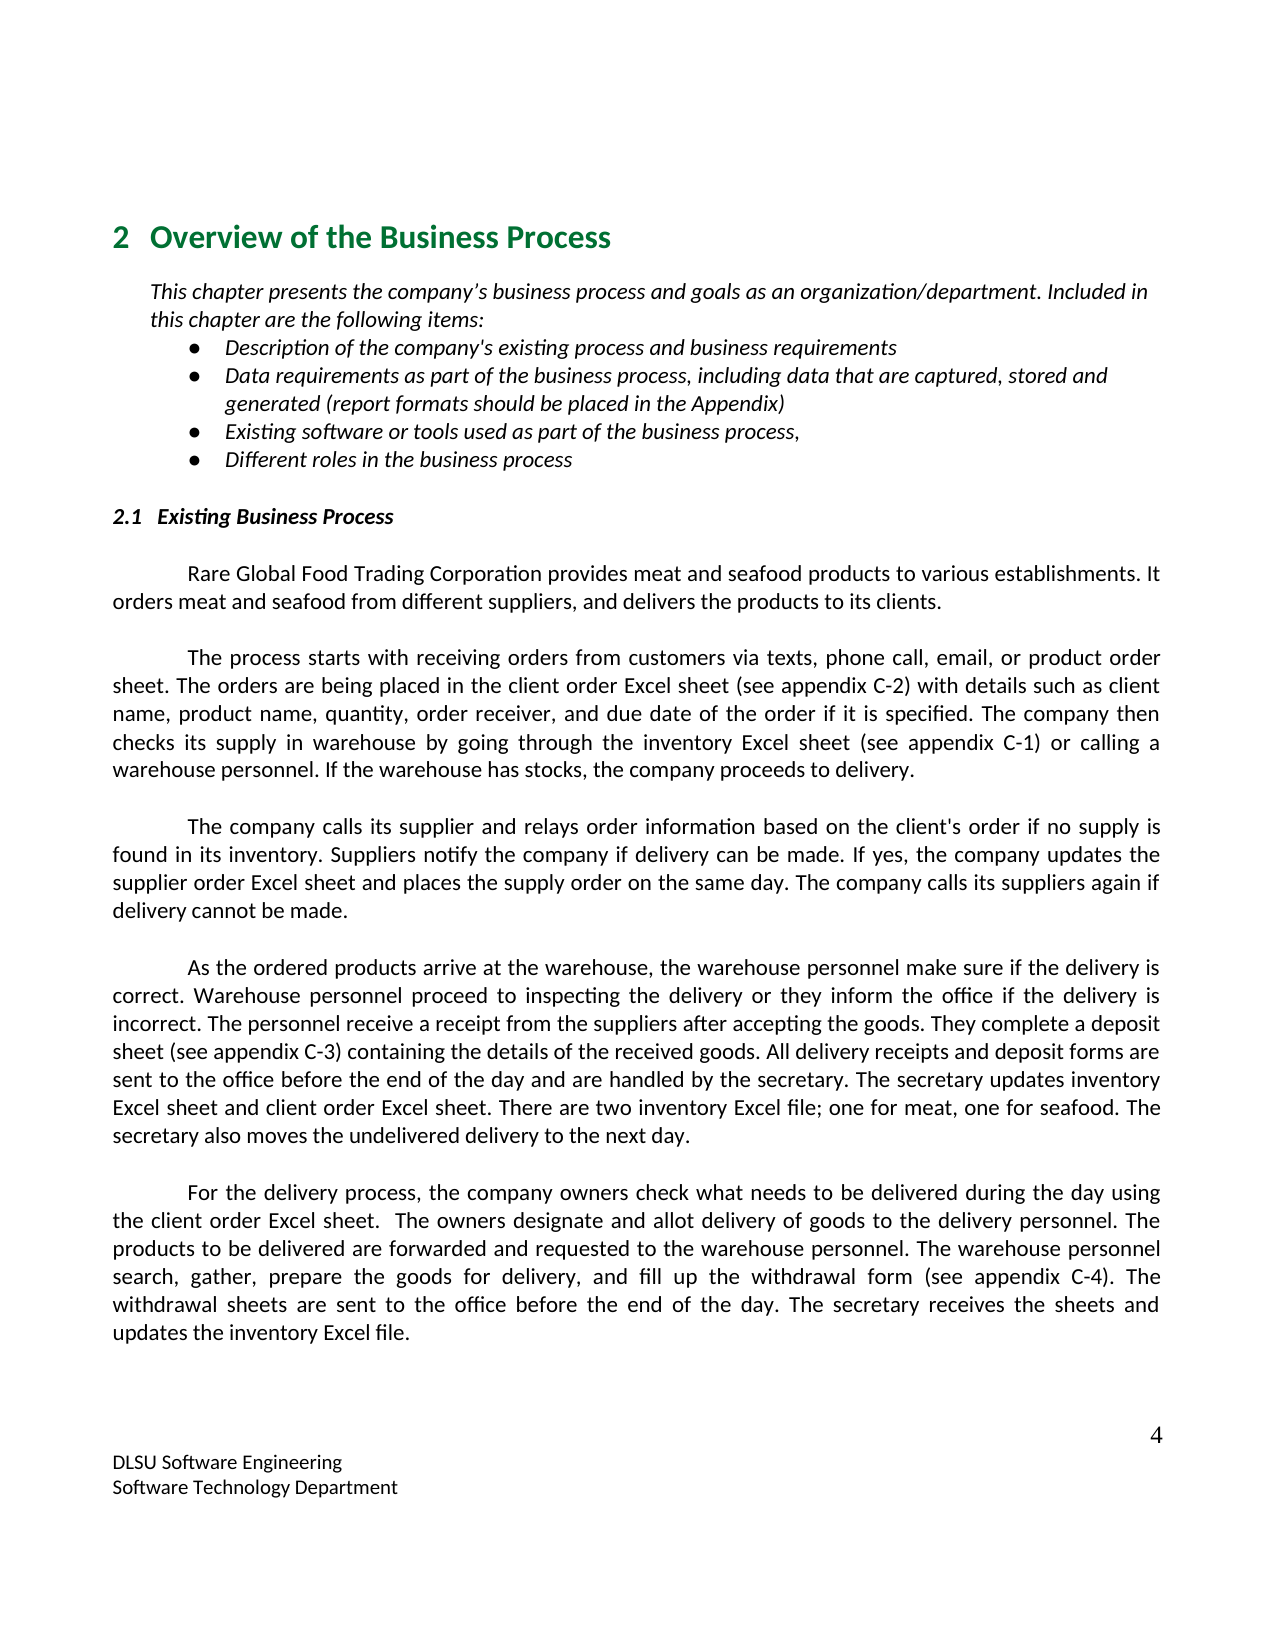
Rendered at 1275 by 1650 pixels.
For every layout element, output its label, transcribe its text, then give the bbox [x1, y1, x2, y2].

text This chapter presents the company’s business process and goals as an organization/department. Included in this chapter are the following items: [150, 277, 1162, 333]
text The process starts with receiving orders from customers via texts, phone call, email, or product order sheet. The orders are being placed in the client order Excel sheet (see appendix C-2) with details such as client name, product name, quantity, order receiver, and due date of the order if it is specified. The company then checks its supply in warehouse by going through the inventory Excel sheet (see appendix C-1) or calling a warehouse personnel. If the warehouse has stocks, the company proceeds to delivery. [112, 643, 1162, 784]
text 2.1 Existing Business Process [112, 502, 1162, 530]
list Existing software or tools used as part of the business process, [187, 417, 1162, 445]
list Description of the company's existing process and business requirements [187, 333, 1162, 361]
list Data requirements as part of the business process, including data that are captured, stored and generated (report formats should be placed in the Appendix) [187, 361, 1162, 417]
text As the ordered products arrive at the warehouse, the warehouse personnel make sure if the delivery is correct. Warehouse personnel proceed to inspecting the delivery or they inform the office if the delivery is incorrect. The personnel receive a receipt from the suppliers after accepting the goods. They complete a deposit sheet (see appendix C-3) containing the details of the received goods. All delivery receipts and deposit forms are sent to the office before the end of the day and are handled by the secretary. The secretary updates inventory Excel sheet and client order Excel sheet. There are two inventory Excel file; one for meat, one for seafood. The secretary also moves the undelivered delivery to the next day. [112, 953, 1162, 1149]
text Rare Global Food Trading Corporation provides meat and seafood products to various establishments. It orders meat and seafood from different suppliers, and delivers the products to its clients. [112, 559, 1162, 615]
text For the delivery process, the company owners check what needs to be delivered during the day using the client order Excel sheet. The owners designate and allot delivery of goods to the delivery personnel. The products to be delivered are forwarded and requested to the warehouse personnel. The warehouse personnel search, gather, prepare the goods for delivery, and fill up the withdrawal form (see appendix C-4). The withdrawal sheets are sent to the office before the end of the day. The secretary receives the sheets and updates the inventory Excel file. [112, 1178, 1162, 1346]
list Overview of the Business Process [112, 216, 1162, 257]
list Different roles in the business process [187, 445, 1162, 473]
text The company calls its supplier and relays order information based on the client's order if no supply is found in its inventory. Suppliers notify the company if delivery can be made. If yes, the company updates the supplier order Excel sheet and places the supply order on the same day. The company calls its suppliers again if delivery cannot be made. [112, 812, 1162, 924]
